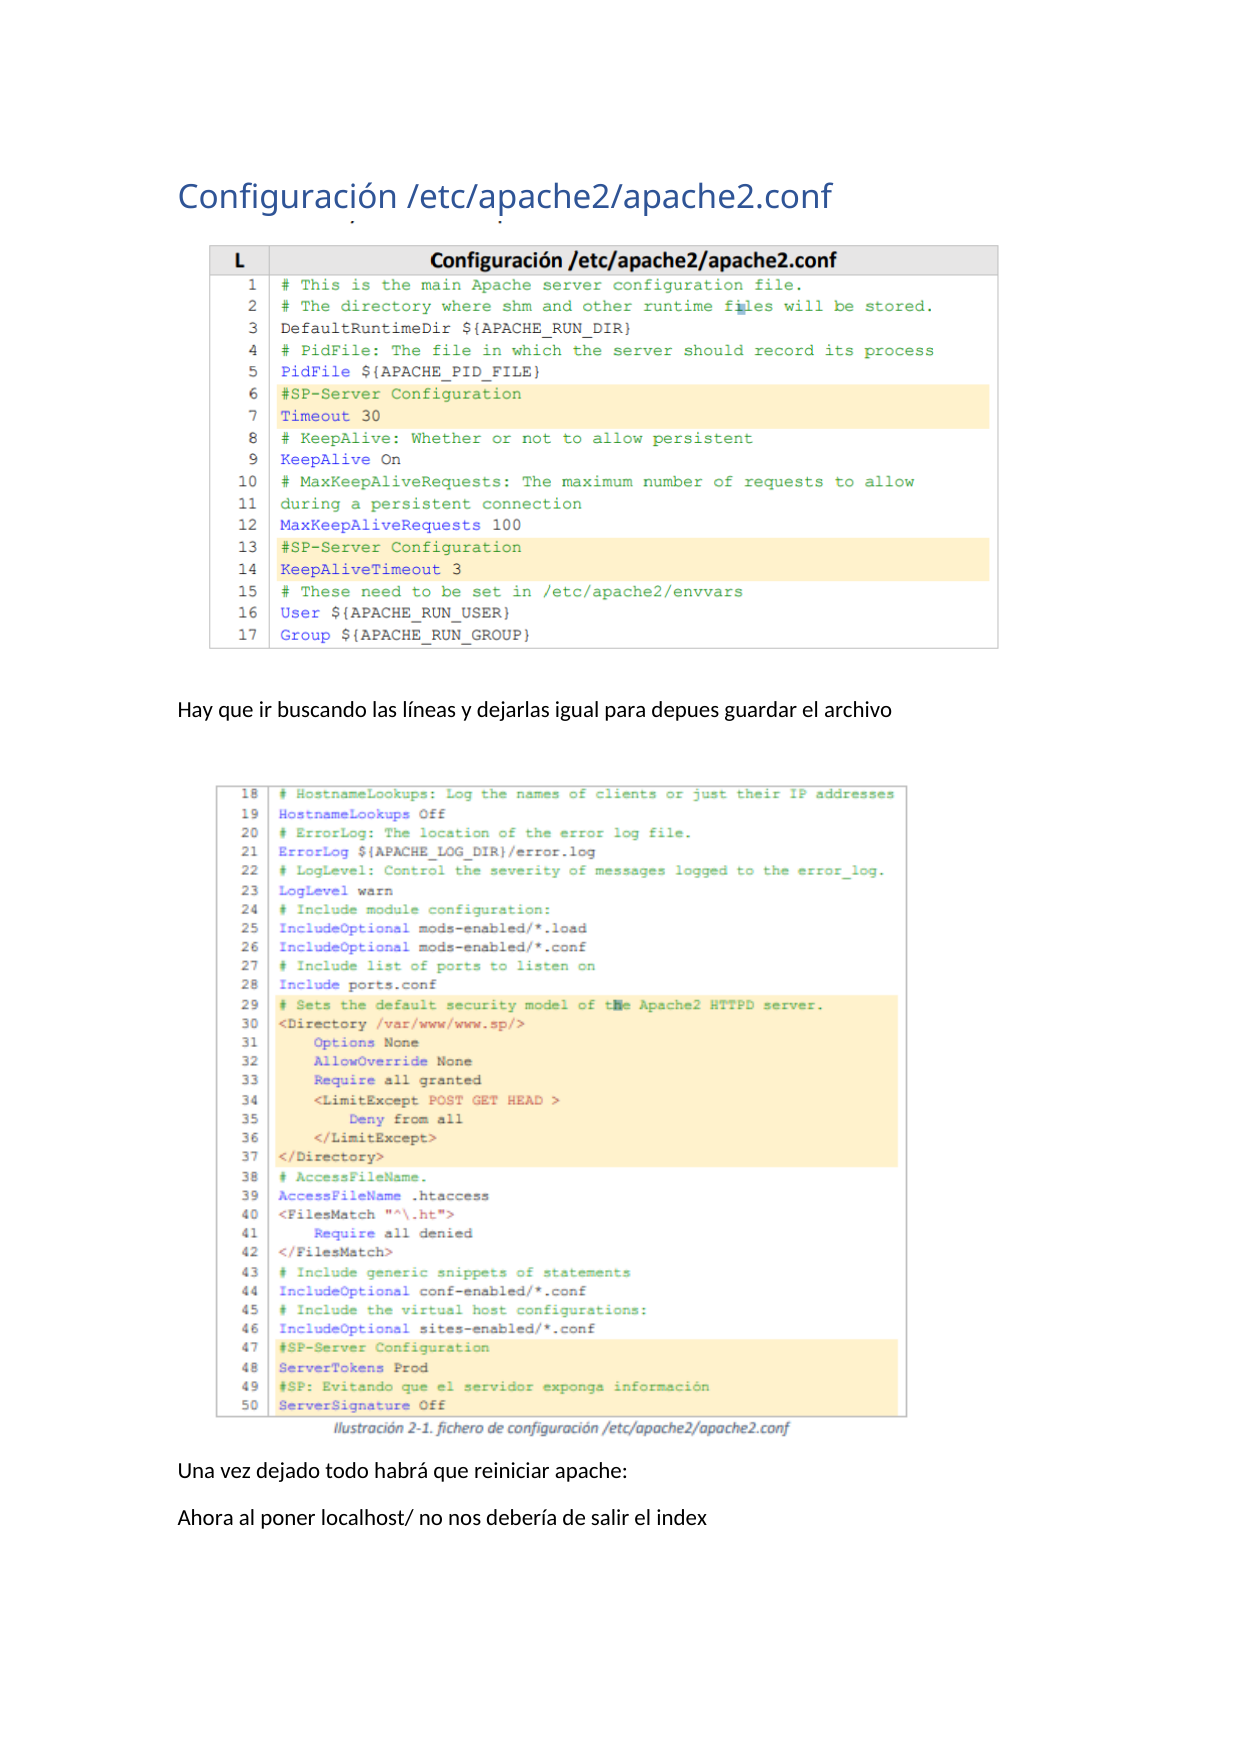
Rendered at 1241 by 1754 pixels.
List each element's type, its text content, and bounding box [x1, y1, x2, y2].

text Una vez dejado todo habrá que reiniciar apache: [177, 1457, 1063, 1484]
picture [177, 221, 1063, 677]
text Ahora al poner localhost/ no nos debería de salir el index [177, 1503, 1063, 1531]
picture [177, 742, 1003, 1438]
subtitle Configuración /etc/apache2/apache2.conf [177, 173, 1063, 218]
text Hay que ir buscando las líneas y dejarlas igual para depues guardar el archivo [177, 695, 1063, 723]
